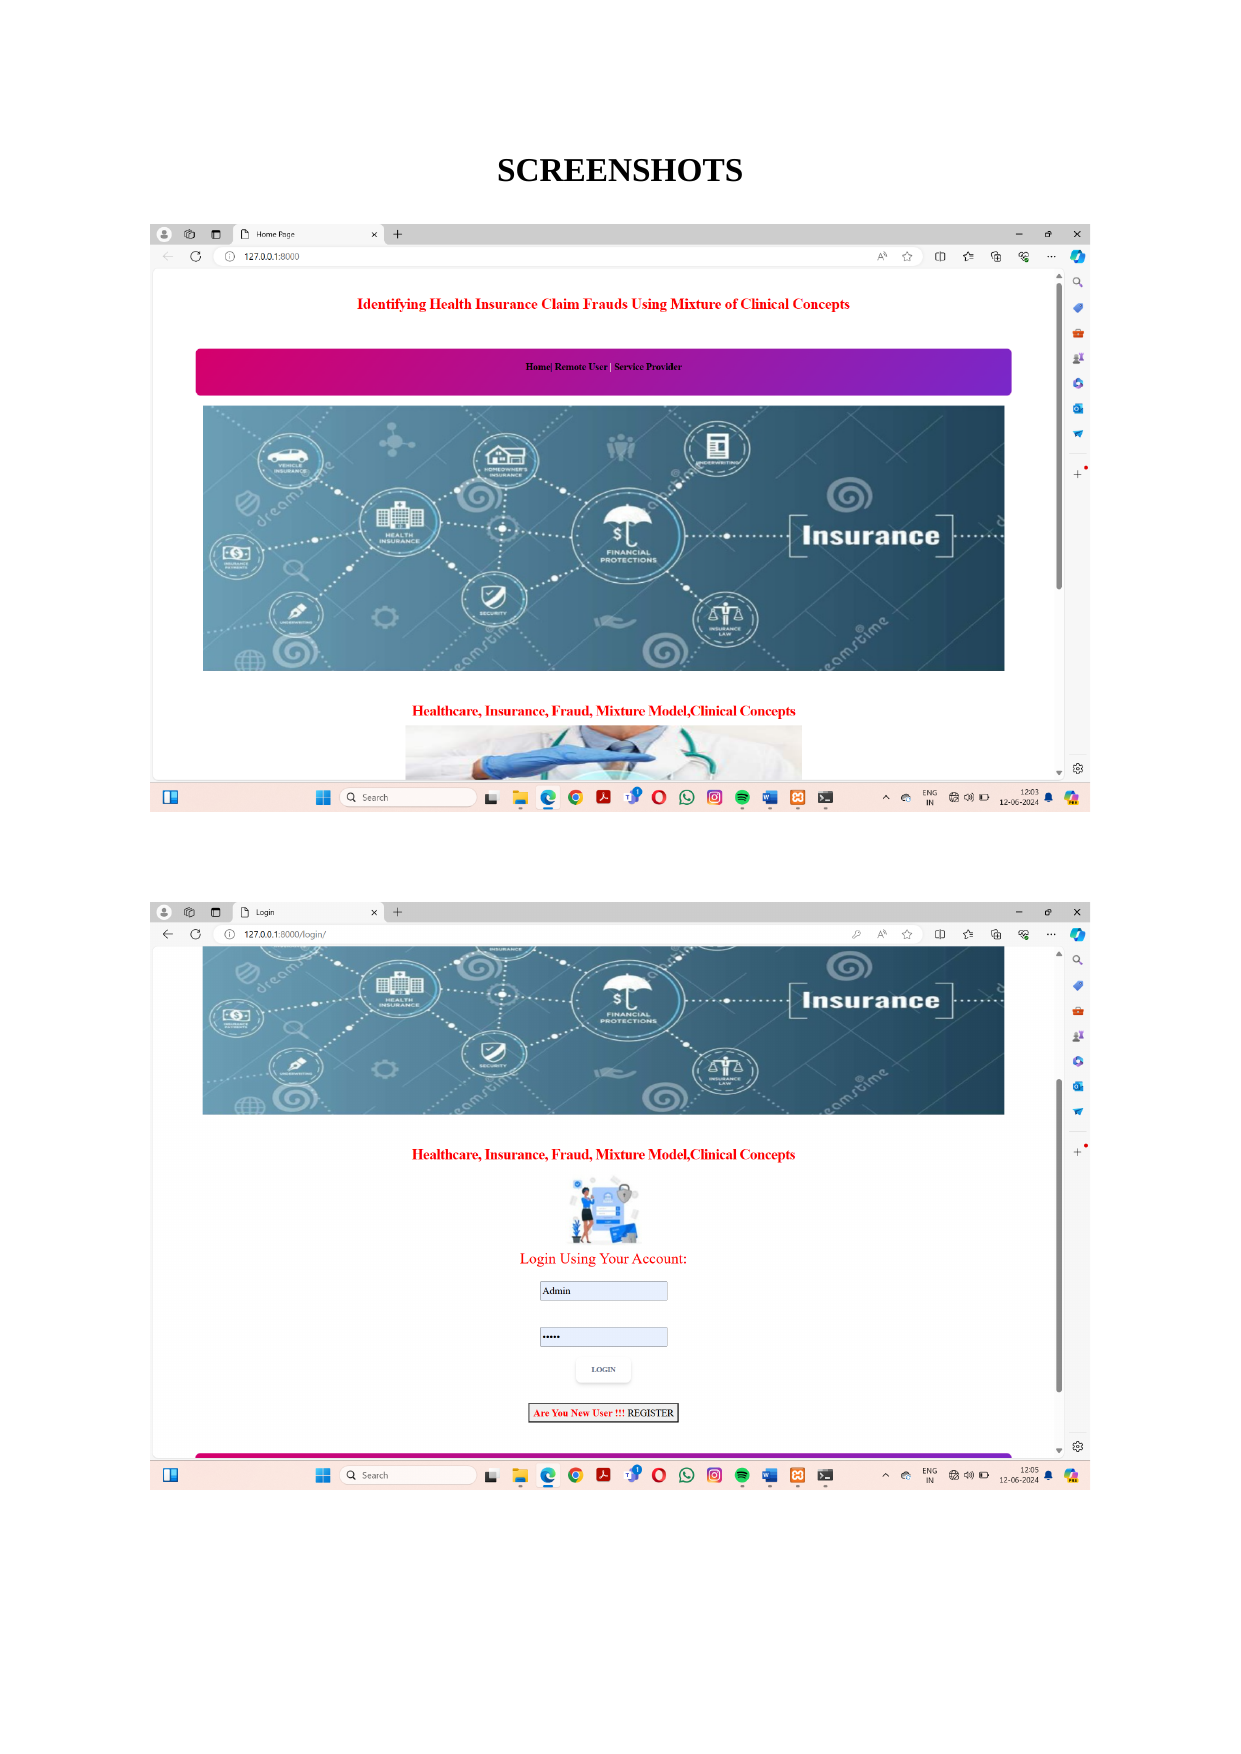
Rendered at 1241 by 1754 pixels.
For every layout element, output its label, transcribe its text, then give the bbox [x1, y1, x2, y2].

picture [150, 224, 1091, 812]
text SCREENSHOTS [150, 150, 1090, 188]
picture [150, 902, 1091, 1490]
